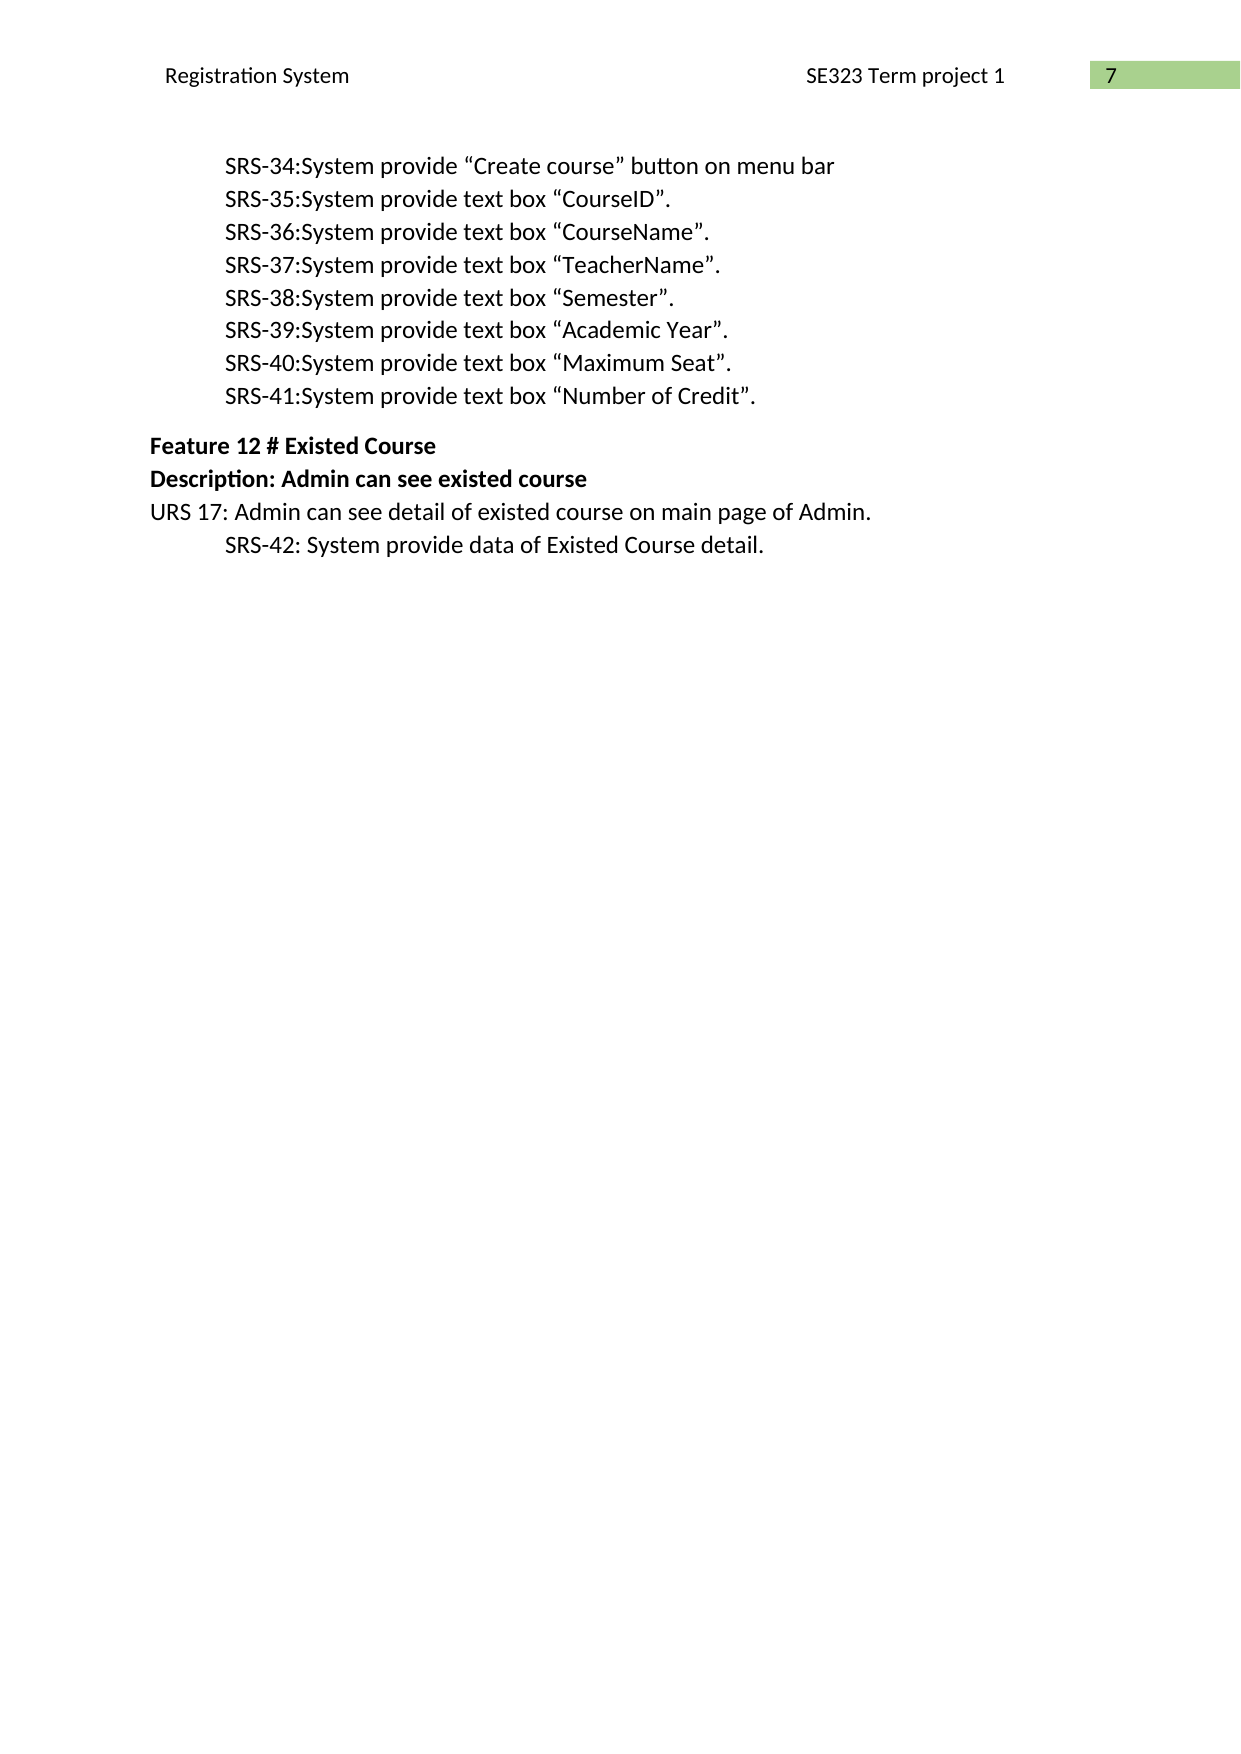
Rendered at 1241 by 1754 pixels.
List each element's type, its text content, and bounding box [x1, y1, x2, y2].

text Feature 12 # Existed Course Description: Admin can see existed course URS 17: Admin can see detail of existed course on main page of Admin. SRS-42: System provide data of Existed Course detail. [150, 430, 1090, 559]
text SRS-34:System provide “Create course” button on menu bar SRS-35:System provide text box “CourseID”. SRS-36:System provide text box “CourseName”. SRS-37:System provide text box “TeacherName”. SRS-38:System provide text box “Semester”. SRS-39:System provide text box “Academic Year”. SRS-40:System provide text box “Maximum Seat”. SRS-41:System provide text box “Number of Credit”. [150, 150, 1090, 411]
